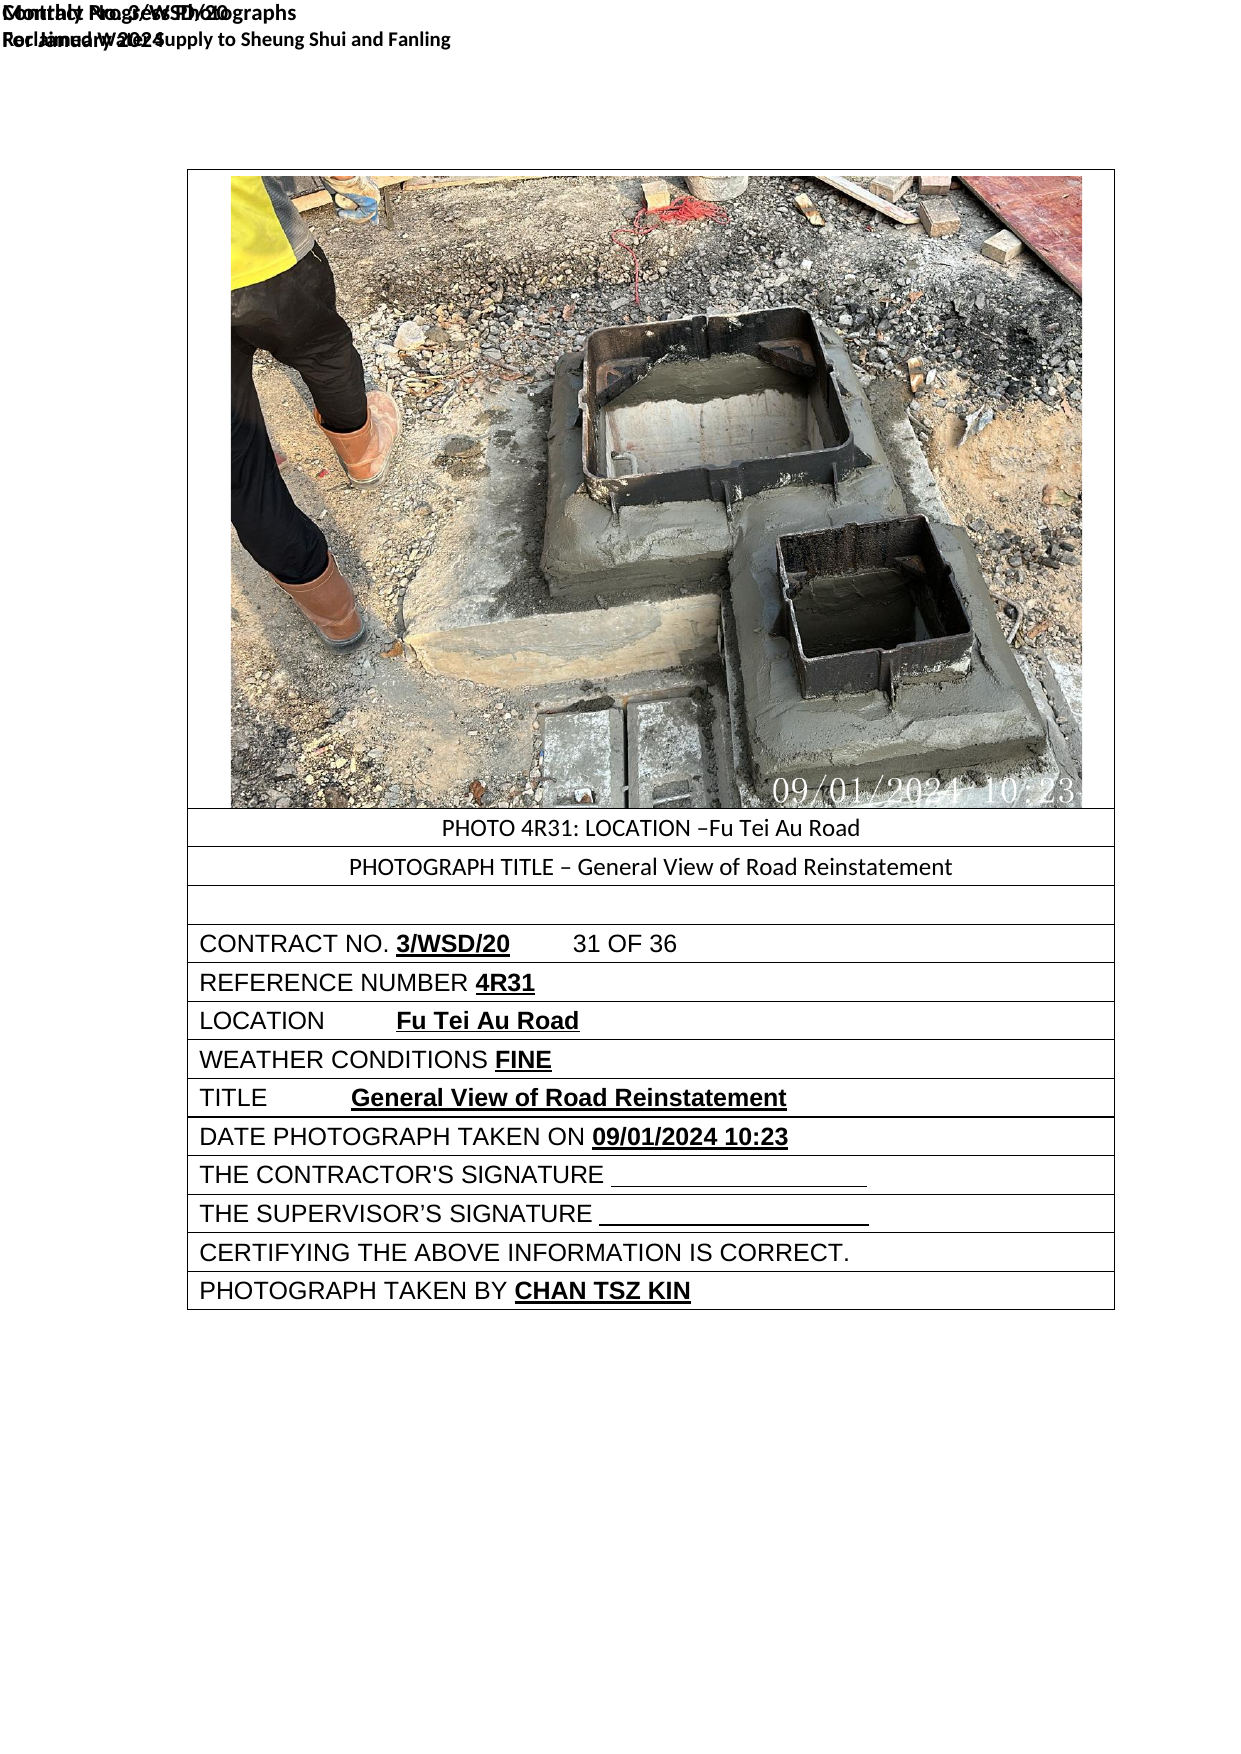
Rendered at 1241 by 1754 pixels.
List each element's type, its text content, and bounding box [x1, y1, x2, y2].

table_cell REFERENCE NUMBER 4R31 [188, 963, 1114, 1001]
table_cell WEATHER CONDITIONS FINE [188, 1040, 1114, 1078]
table_cell CERTIFYING THE ABOVE INFORMATION IS CORRECT. [188, 1233, 1114, 1271]
table_cell PHOTOGRAPH TITLE – General View of Road Reinstatement [188, 847, 1114, 885]
table_cell THE SUPERVISOR’S SIGNATURE [188, 1195, 1114, 1232]
table_cell LOCATION Fu Tei Au Road [188, 1002, 1114, 1039]
table_cell TITLE General View of Road Reinstatement [188, 1079, 1114, 1116]
table_cell CONTRACT NO. 3/WSD/20 31 OF 36 [188, 925, 1114, 962]
table_cell THE CONTRACTOR'S SIGNATURE [188, 1156, 1114, 1193]
table_cell [188, 886, 1114, 923]
table_cell DATE PHOTOGRAPH TAKEN ON 09/01/2024 10:23 [188, 1118, 1114, 1155]
picture [230, 176, 1083, 808]
table_cell PHOTOGRAPH TAKEN BY CHAN TSZ KIN [188, 1272, 1114, 1309]
table_cell PHOTO 4R31: LOCATION –Fu Tei Au Road [188, 809, 1114, 846]
table_header [188, 170, 1114, 808]
